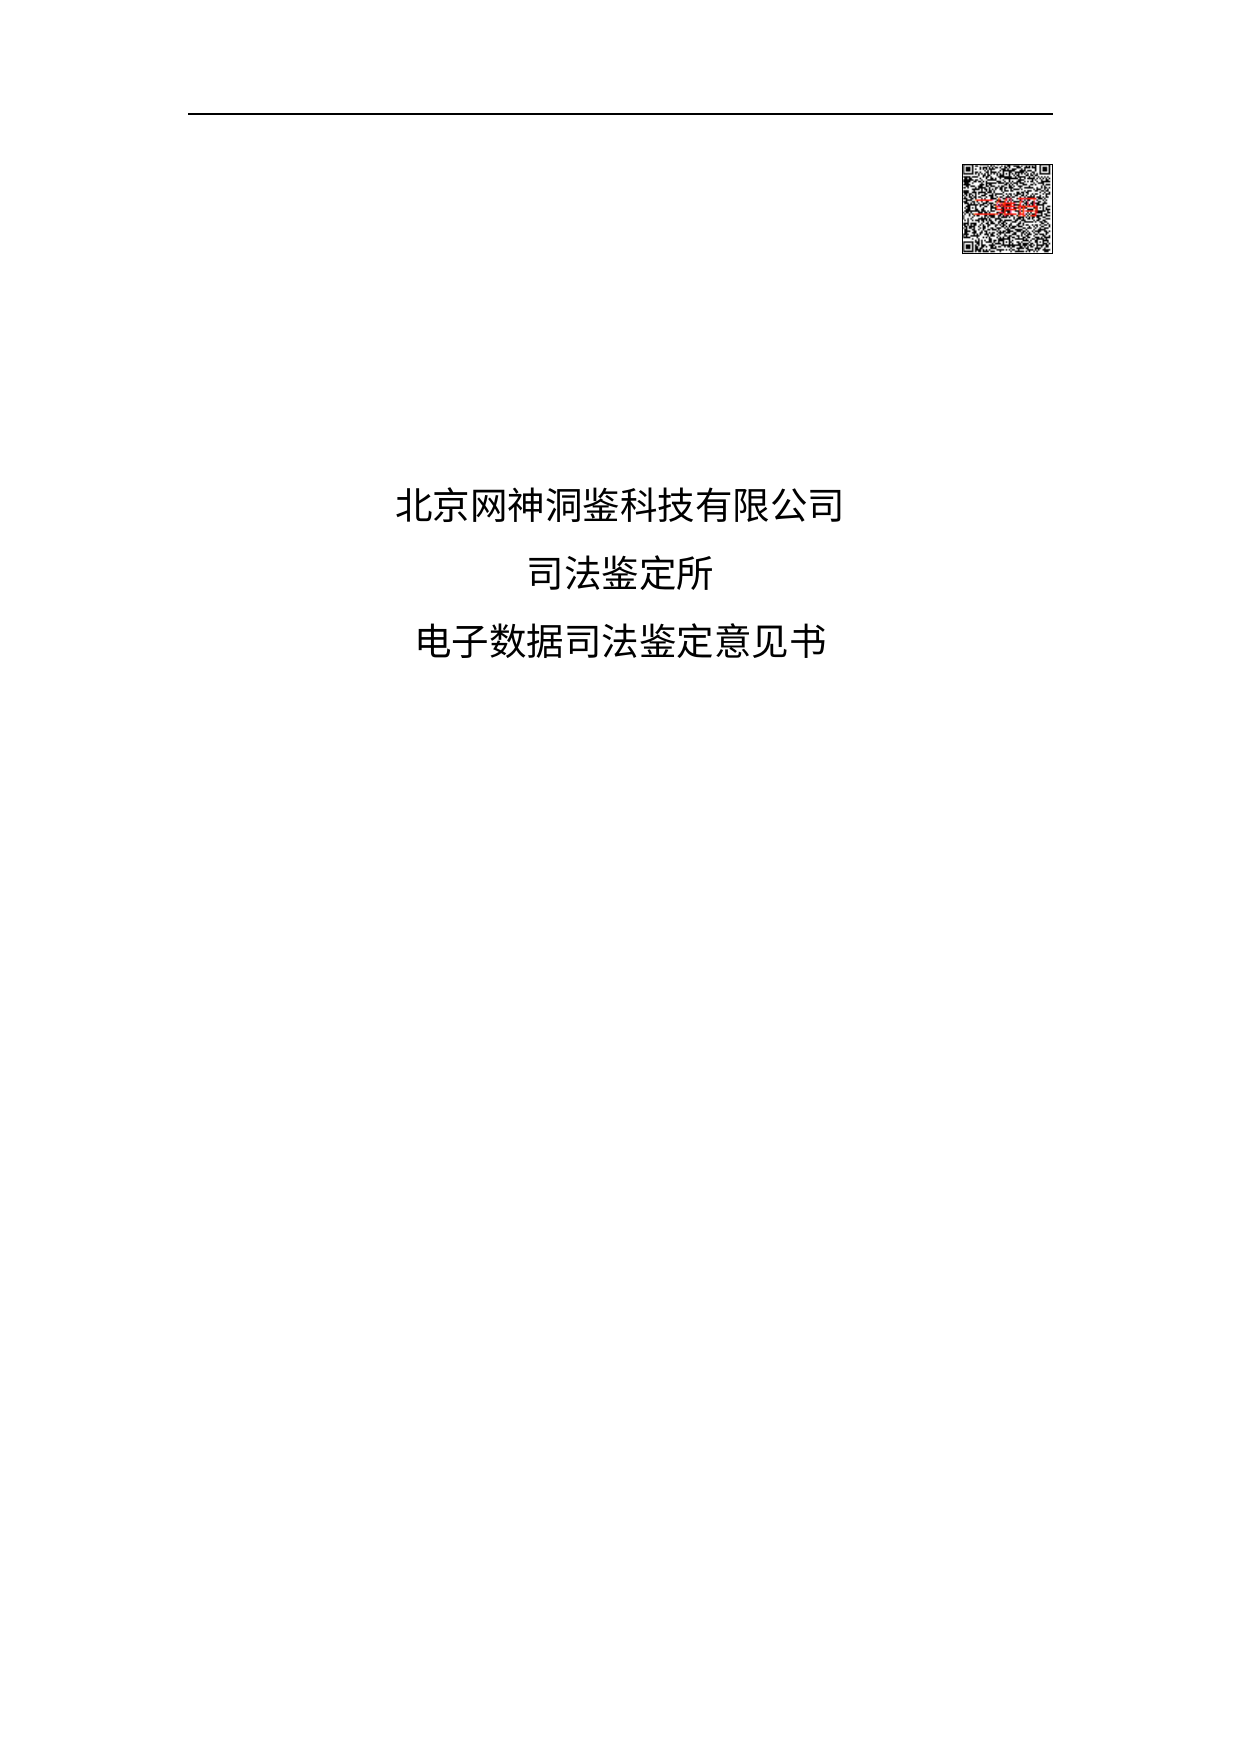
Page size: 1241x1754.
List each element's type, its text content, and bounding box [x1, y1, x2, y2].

text 北京网神洞鉴科技有限公司 [187, 469, 1053, 537]
text 司法鉴定所 [187, 537, 1053, 605]
text 电子数据司法鉴定意见书 [187, 605, 1053, 673]
picture [963, 165, 1052, 253]
